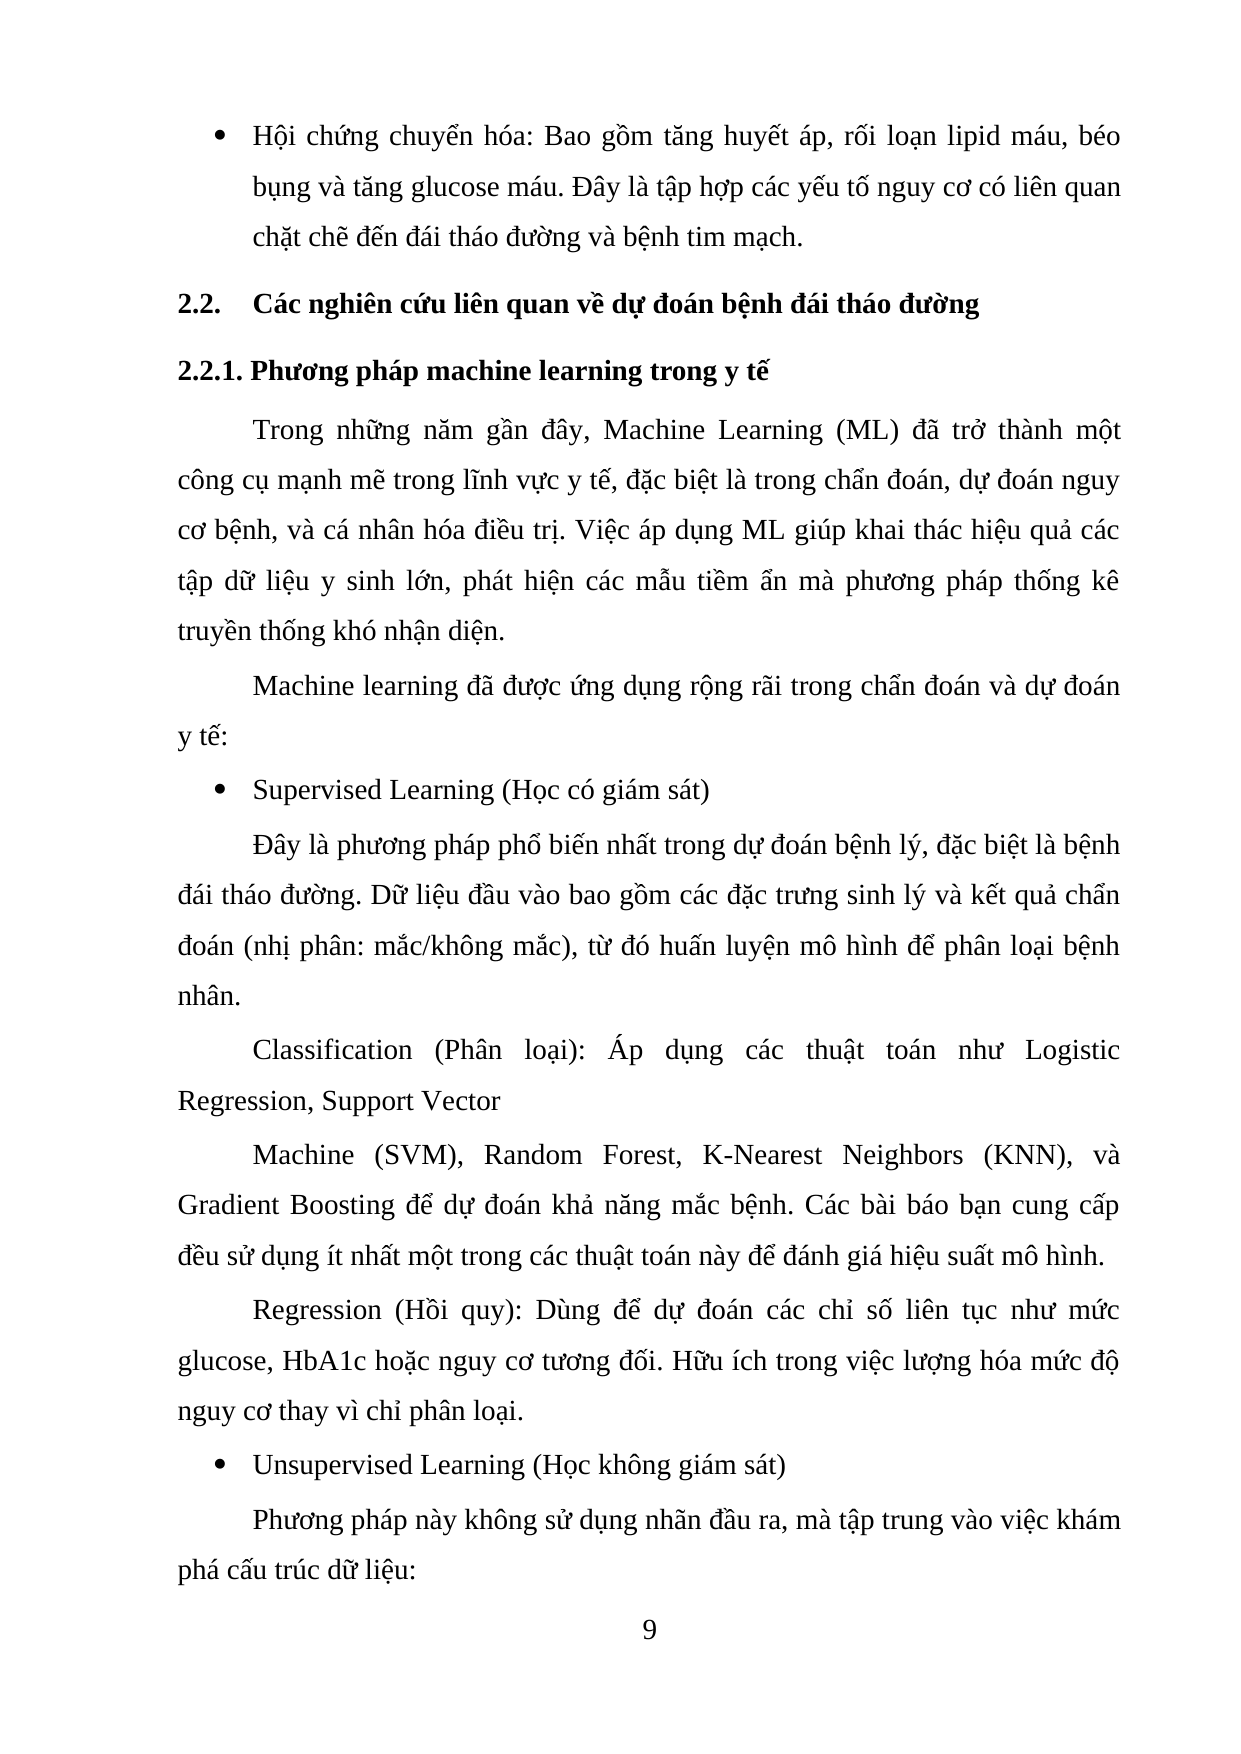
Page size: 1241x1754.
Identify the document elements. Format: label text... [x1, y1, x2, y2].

text Classification (Phân loại): Áp dụng các thuật toán như Logistic Regression, Support Vector [177, 1032, 1122, 1116]
text Regression (Hồi quy): Dùng để dự đoán các chỉ số liên tục như mức glucose, HbA1c hoặc nguy cơ tương đối. Hữu ích trong việc lượng hóa mức độ nguy cơ thay vì chỉ phân loại. [177, 1292, 1122, 1426]
text Trong những năm gần đây, Machine Learning (ML) đã trở thành một công cụ mạnh mẽ trong lĩnh vực y tế, đặc biệt là trong chẩn đoán, dự đoán nguy cơ bệnh, và cá nhân hóa điều trị. Việc áp dụng ML giúp khai thác hiệu quả các tập dữ liệu y sinh lớn, phát hiện các mẫu tiềm ẩn mà phương pháp thống kê truyền thống khó nhận diện. [177, 412, 1122, 647]
list Hội chứng chuyển hóa: Bao gồm tăng huyết áp, rối loạn lipid máu, béo bụng và tăng glucose máu. Đây là tập hợp các yếu tố nguy cơ có liên quan chặt chẽ đến đái tháo đường và bệnh tim mạch. [215, 118, 1122, 253]
subtitle 2.2. Các nghiên cứu liên quan về dự đoán bệnh đái tháo đường [177, 286, 1122, 320]
text Machine (SVM), Random Forest, K-Nearest Neighbors (KNN), và Gradient Boosting để dự đoán khả năng mắc bệnh. Các bài báo bạn cung cấp đều sử dụng ít nhất một trong các thuật toán này để đánh giá hiệu suất mô hình. [177, 1137, 1122, 1271]
subtitle 2.2.1. Phương pháp machine learning trong y tế [177, 353, 1122, 387]
list Supervised Learning (Học có giám sát) [215, 772, 1122, 806]
text Machine learning đã được ứng dụng rộng rãi trong chẩn đoán và dự đoán y tế: [177, 668, 1122, 751]
list Unsupervised Learning (Học không giám sát) [215, 1447, 1122, 1481]
text Đây là phương pháp phổ biến nhất trong dự đoán bệnh lý, đặc biệt là bệnh đái tháo đường. Dữ liệu đầu vào bao gồm các đặc trưng sinh lý và kết quả chẩn đoán (nhị phân: mắc/không mắc), từ đó huấn luyện mô hình để phân loại bệnh nhân. [177, 827, 1122, 1011]
text Phương pháp này không sử dụng nhãn đầu ra, mà tập trung vào việc khám phá cấu trúc dữ liệu: [177, 1502, 1122, 1586]
